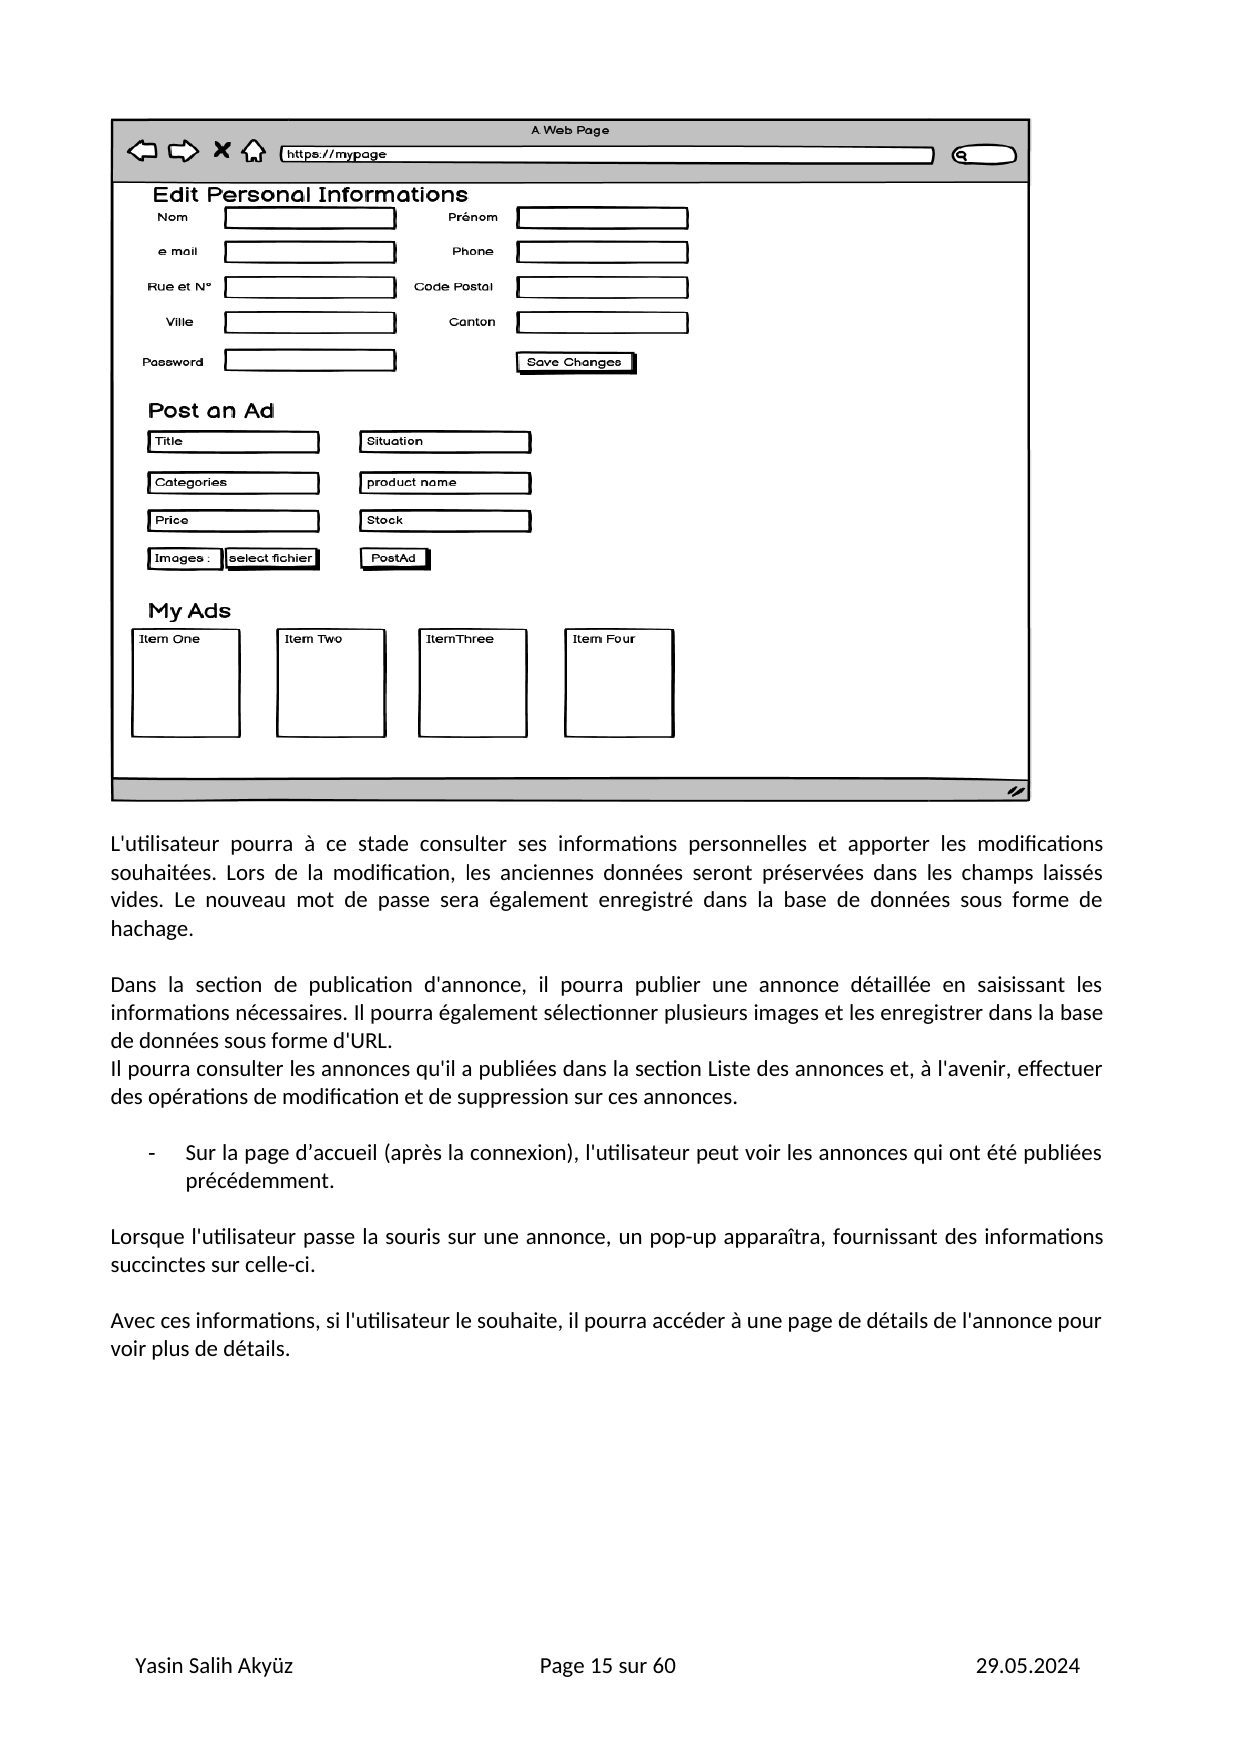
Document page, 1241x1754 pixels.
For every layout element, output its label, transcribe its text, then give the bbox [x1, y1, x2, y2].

text Dans la section de publication d'annonce, il pourra publier une annonce détaillée en saisissant les informations nécessaires. Il pourra également sélectionner plusieurs images et les enregistrer dans la base de données sous forme d'URL. [110, 970, 1105, 1054]
picture [110, 118, 1032, 802]
text Lorsque l'utilisateur passe la souris sur une annonce, un pop-up apparaîtra, fournissant des informations succinctes sur celle-ci. [110, 1222, 1105, 1278]
text L'utilisateur pourra à ce stade consulter ses informations personnelles et apporter les modifications souhaitées. Lors de la modification, les anciennes données seront préservées dans les champs laissés vides. Le nouveau mot de passe sera également enregistré dans la base de données sous forme de hachage. [110, 829, 1105, 942]
text Avec ces informations, si l'utilisateur le souhaite, il pourra accéder à une page de détails de l'annonce pour voir plus de détails. [110, 1306, 1105, 1362]
list Sur la page d’accueil (après la connexion), l'utilisateur peut voir les annonces qui ont été publiées précédemment. [148, 1138, 1105, 1194]
text Il pourra consulter les annonces qu'il a publiées dans la section Liste des annonces et, à l'avenir, effectuer des opérations de modification et de suppression sur ces annonces. [110, 1054, 1105, 1110]
